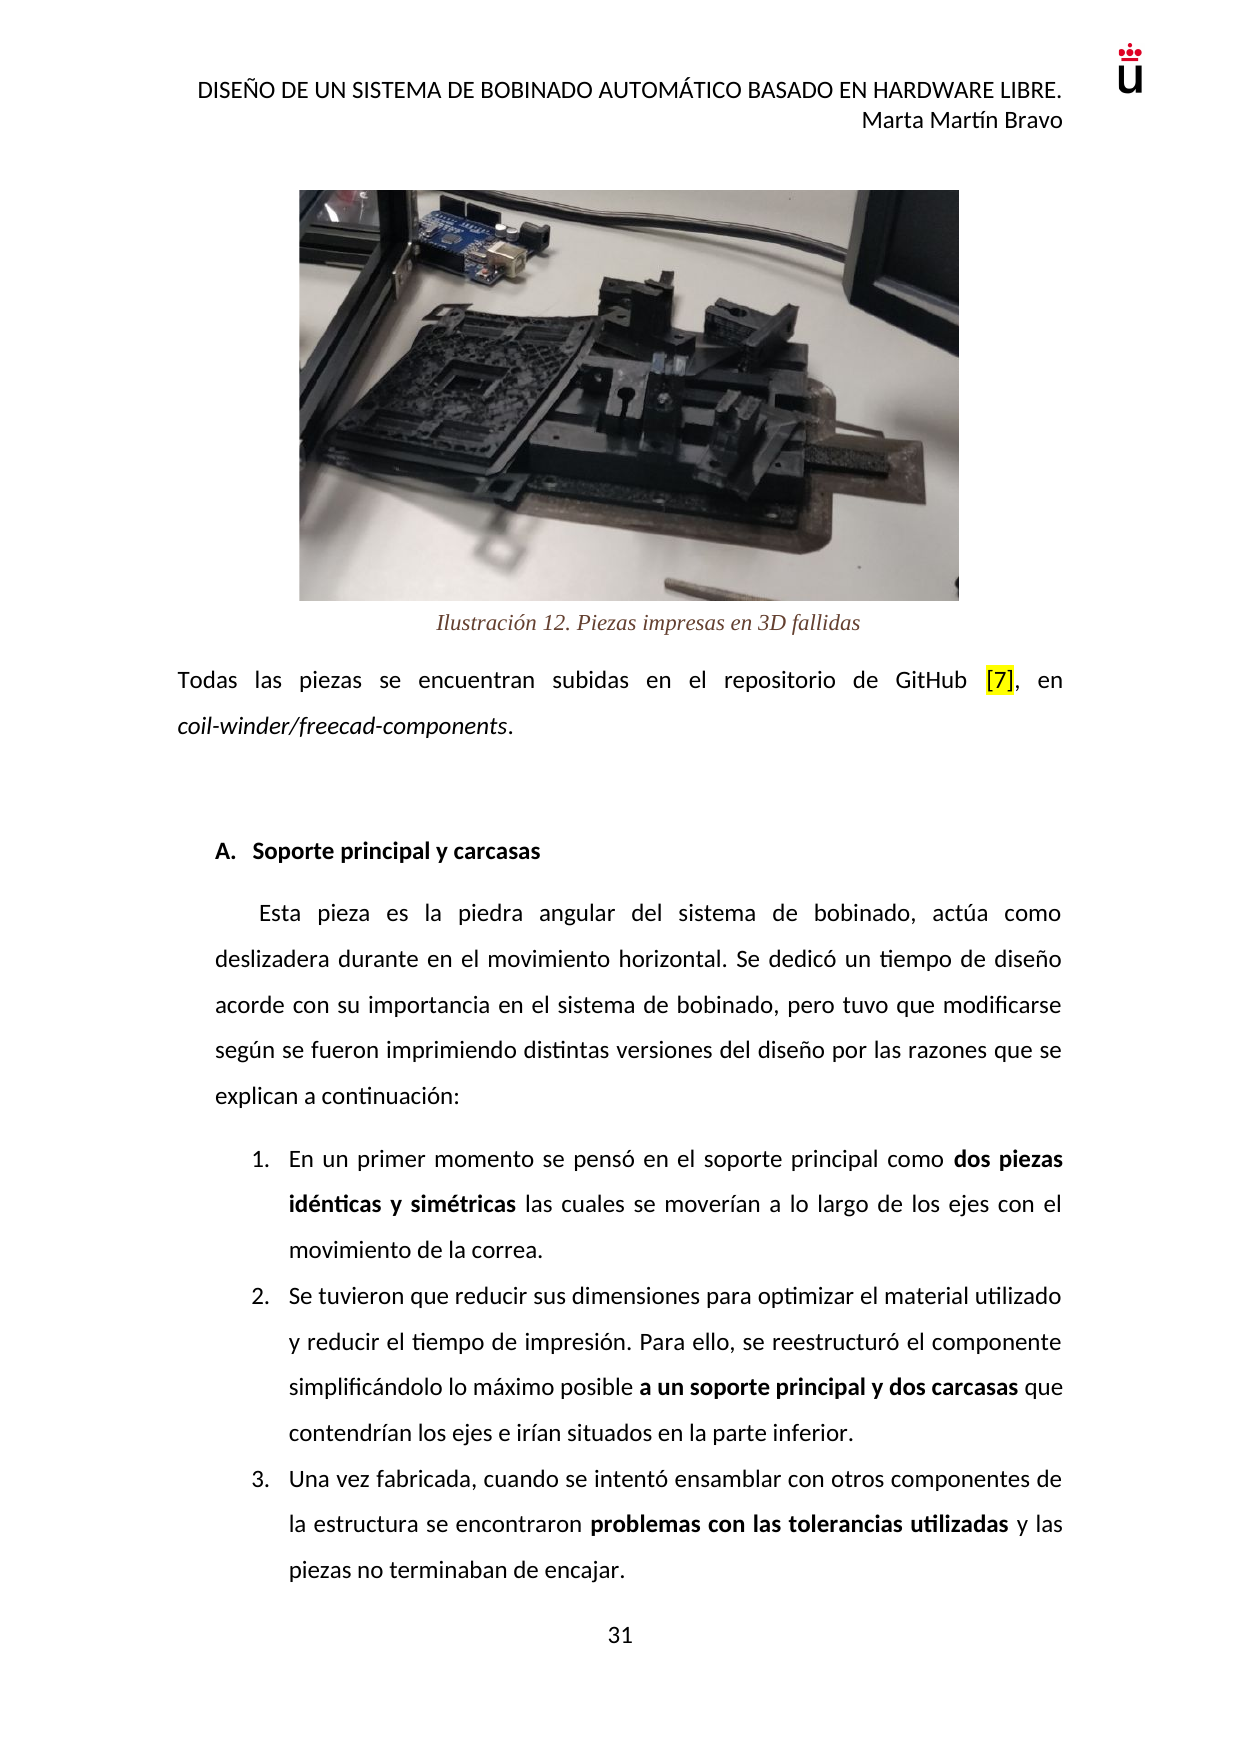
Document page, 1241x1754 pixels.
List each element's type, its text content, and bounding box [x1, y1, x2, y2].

text Esta pieza es la piedra angular del sistema de bobinado, actúa como deslizadera durante en el movimiento horizontal. Se dedicó un tiempo de diseño acorde con su importancia en el sistema de bobinado, pero tuvo que modificarse según se fueron imprimiendo distintas versiones del diseño por las razones que se explican a continuación: [215, 897, 1063, 1111]
picture [299, 190, 959, 601]
list Soporte principal y carcasas [215, 835, 1063, 866]
picture [1118, 43, 1146, 95]
text Todas las piezas se encuentran subidas en el repositorio de GitHub [7], en coil-winder/freecad-components. [177, 664, 1063, 741]
list En un primer momento se pensó en el soporte principal como dos piezas idénticas y simétricas las cuales se moverían a lo largo de los ejes con el movimiento de la correa. [251, 1143, 1063, 1265]
list Una vez fabricada, cuando se intentó ensamblar con otros componentes de la estructura se encontraron problemas con las tolerancias utilizadas y las piezas no terminaban de encajar. [251, 1463, 1063, 1585]
list Se tuvieron que reducir sus dimensiones para optimizar el material utilizado y reducir el tiempo de impresión. Para ello, se reestructuró el componente simplificándolo lo máximo posible a un soporte principal y dos carcasas que contendrían los ejes e irían situados en la parte inferior. [251, 1280, 1063, 1448]
